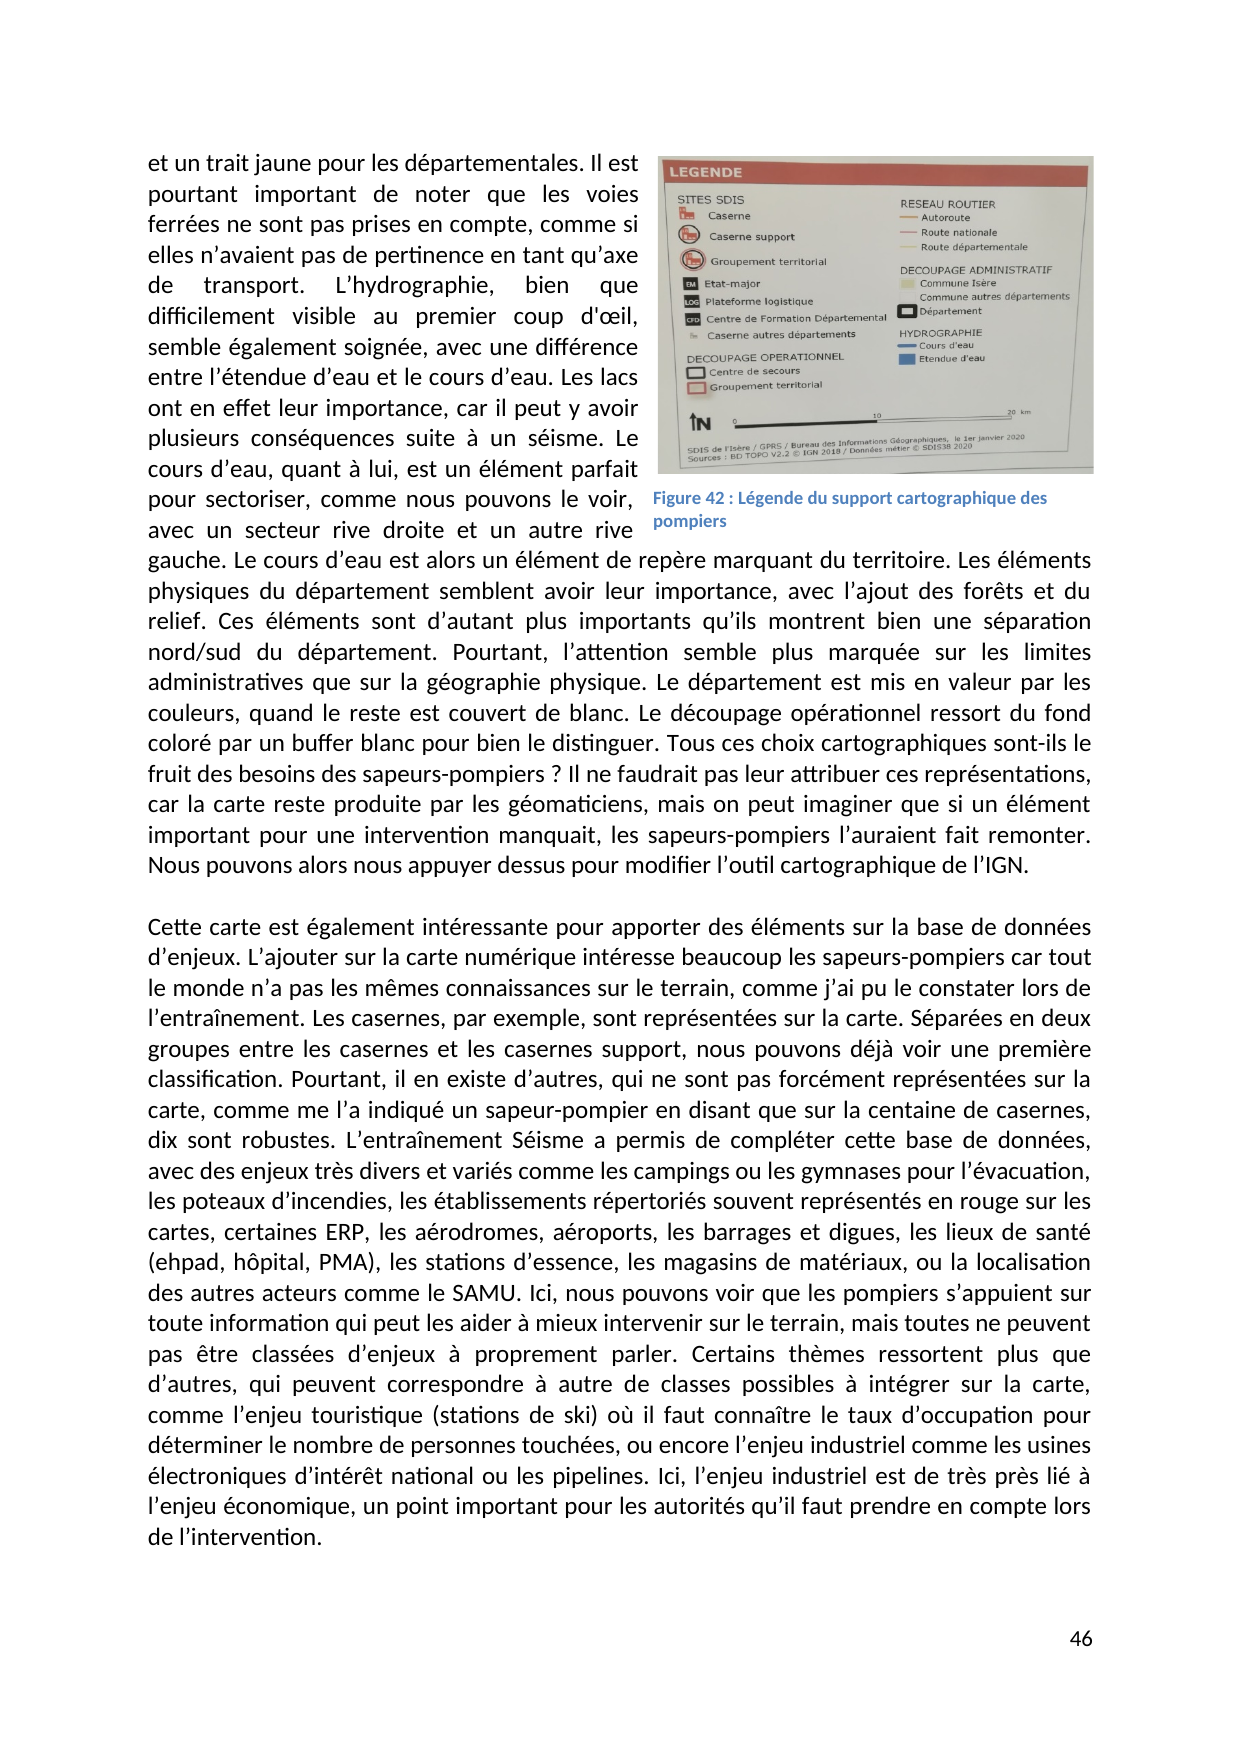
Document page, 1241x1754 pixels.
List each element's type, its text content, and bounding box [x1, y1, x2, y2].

text Cette carte est également intéressante pour apporter des éléments sur la base de données d’enjeux. L’ajouter sur la carte numérique intéresse beaucoup les sapeurs-pompiers car tout le monde n’a pas les mêmes connaissances sur le terrain, comme j’ai pu le constater lors de l’entraînement. Les casernes, par exemple, sont représentées sur la carte. Séparées en deux groupes entre les casernes et les casernes support, nous pouvons déjà voir une première classification. Pourtant, il en existe d’autres, qui ne sont pas forcément représentées sur la carte, comme me l’a indiqué un sapeur-pompier en disant que sur la centaine de casernes, dix sont robustes. L’entraînement Séisme a permis de compléter cette base de données, avec des enjeux très divers et variés comme les campings ou les gymnases pour l’évacuation, les poteaux d’incendies, les établissements répertoriés souvent représentés en rouge sur les cartes, certaines ERP, les aérodromes, aéroports, les barrages et digues, les lieux de santé (ehpad, hôpital, PMA), les stations d’essence, les magasins de matériaux, ou la localisation des autres acteurs comme le SAMU. Ici, nous pouvons voir que les pompiers s’appuient sur toute information qui peut les aider à mieux intervenir sur le terrain, mais toutes ne peuvent pas être classées d’enjeux à proprement parler. Certains thèmes ressortent plus que d’autres, qui peuvent correspondre à autre de classes possibles à intégrer sur la carte, comme l’enjeu touristique (stations de ski) où il faut connaître le taux d’occupation pour déterminer le nombre de personnes touchées, ou encore l’enjeu industriel comme les usines électroniques d’intérêt national ou les pipelines. Ici, l’enjeu industriel est de très près lié à l’enjeu économique, un point important pour les autorités qu’il faut prendre en compte lors de l’intervention. [148, 911, 1093, 1552]
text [148, 148, 1093, 880]
picture [657, 156, 1094, 474]
